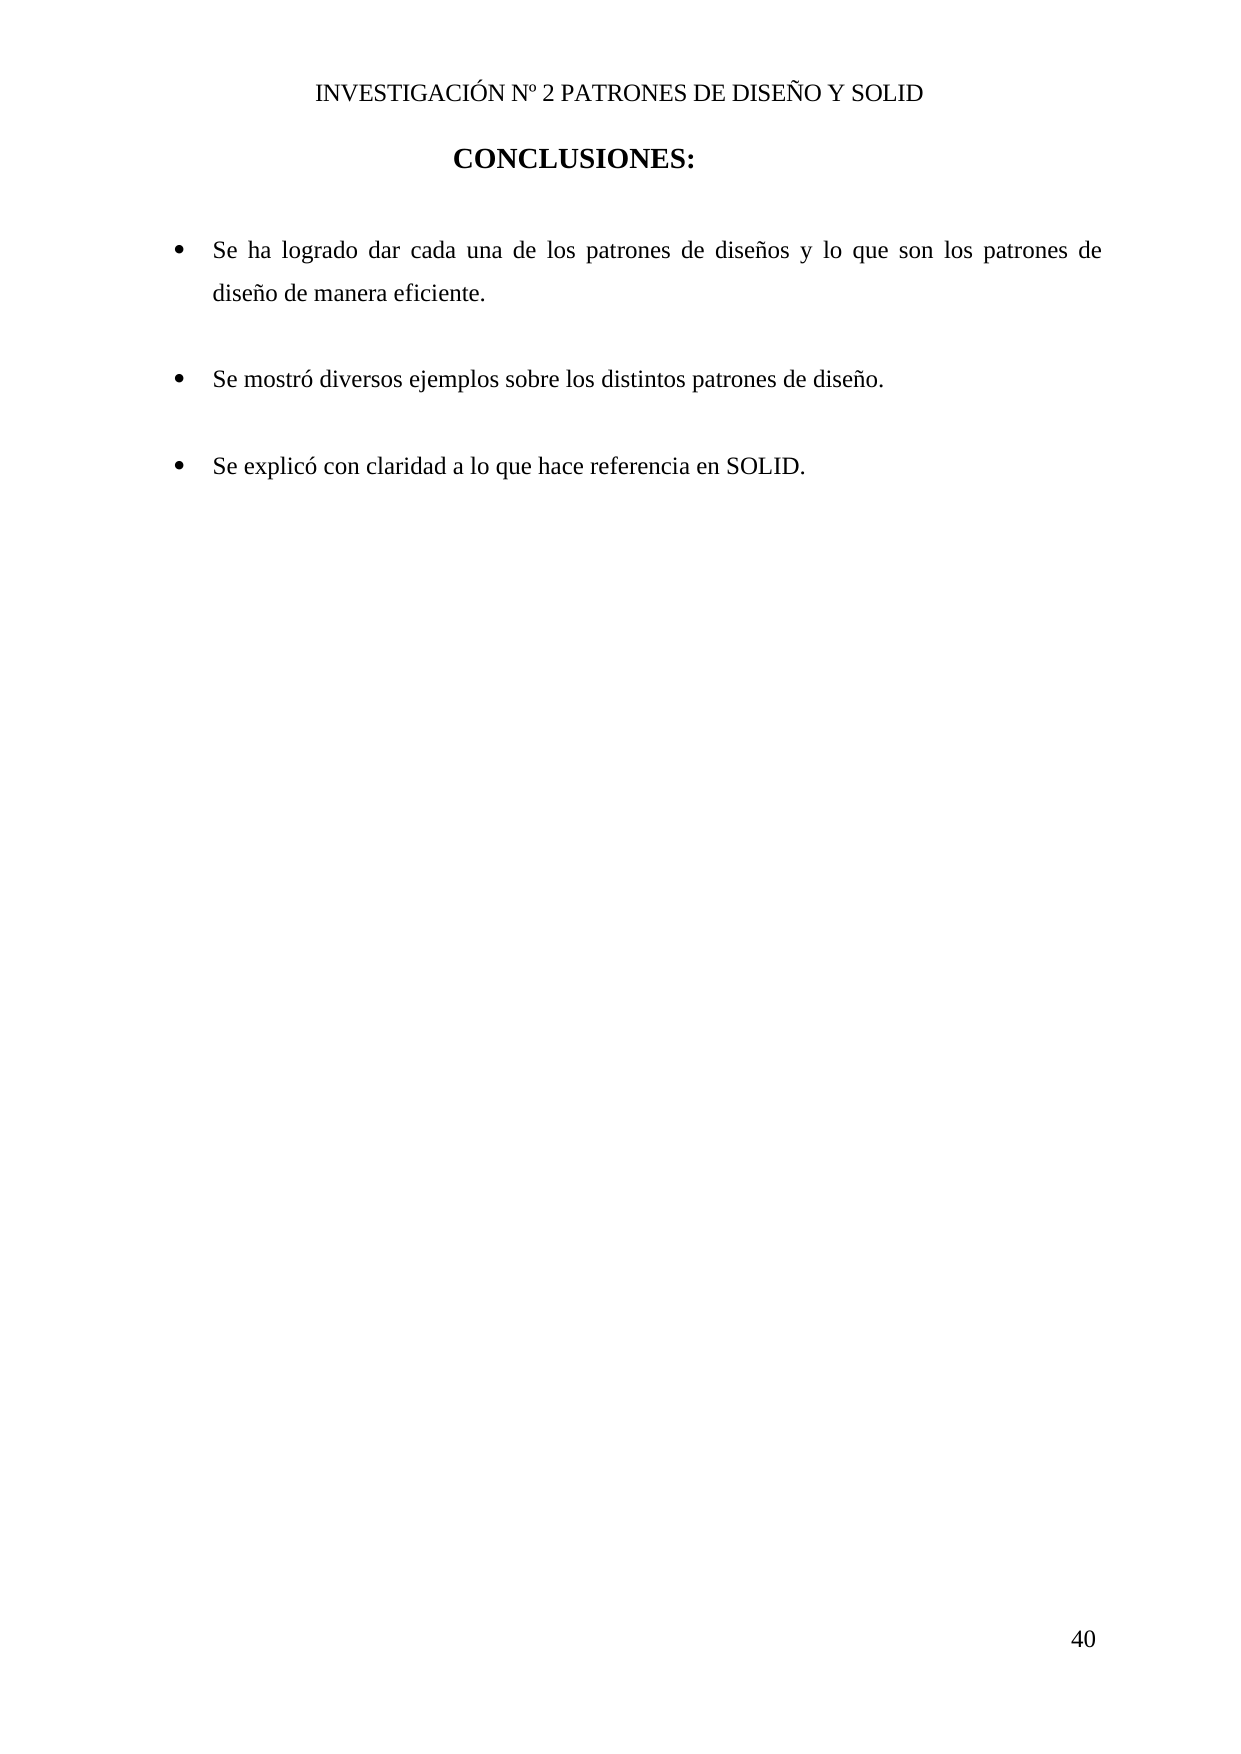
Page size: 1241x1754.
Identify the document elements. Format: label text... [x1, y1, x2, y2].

list Se mostró diversos ejemplos sobre los distintos patrones de diseño. [175, 364, 1103, 393]
subtitle CONCLUSIONES: [137, 142, 1011, 175]
list Se explicó con claridad a lo que hace referencia en SOLID. [175, 451, 1103, 479]
list Se ha logrado dar cada una de los patrones de diseños y lo que son los patrones de diseño de manera eficiente. [175, 235, 1103, 307]
